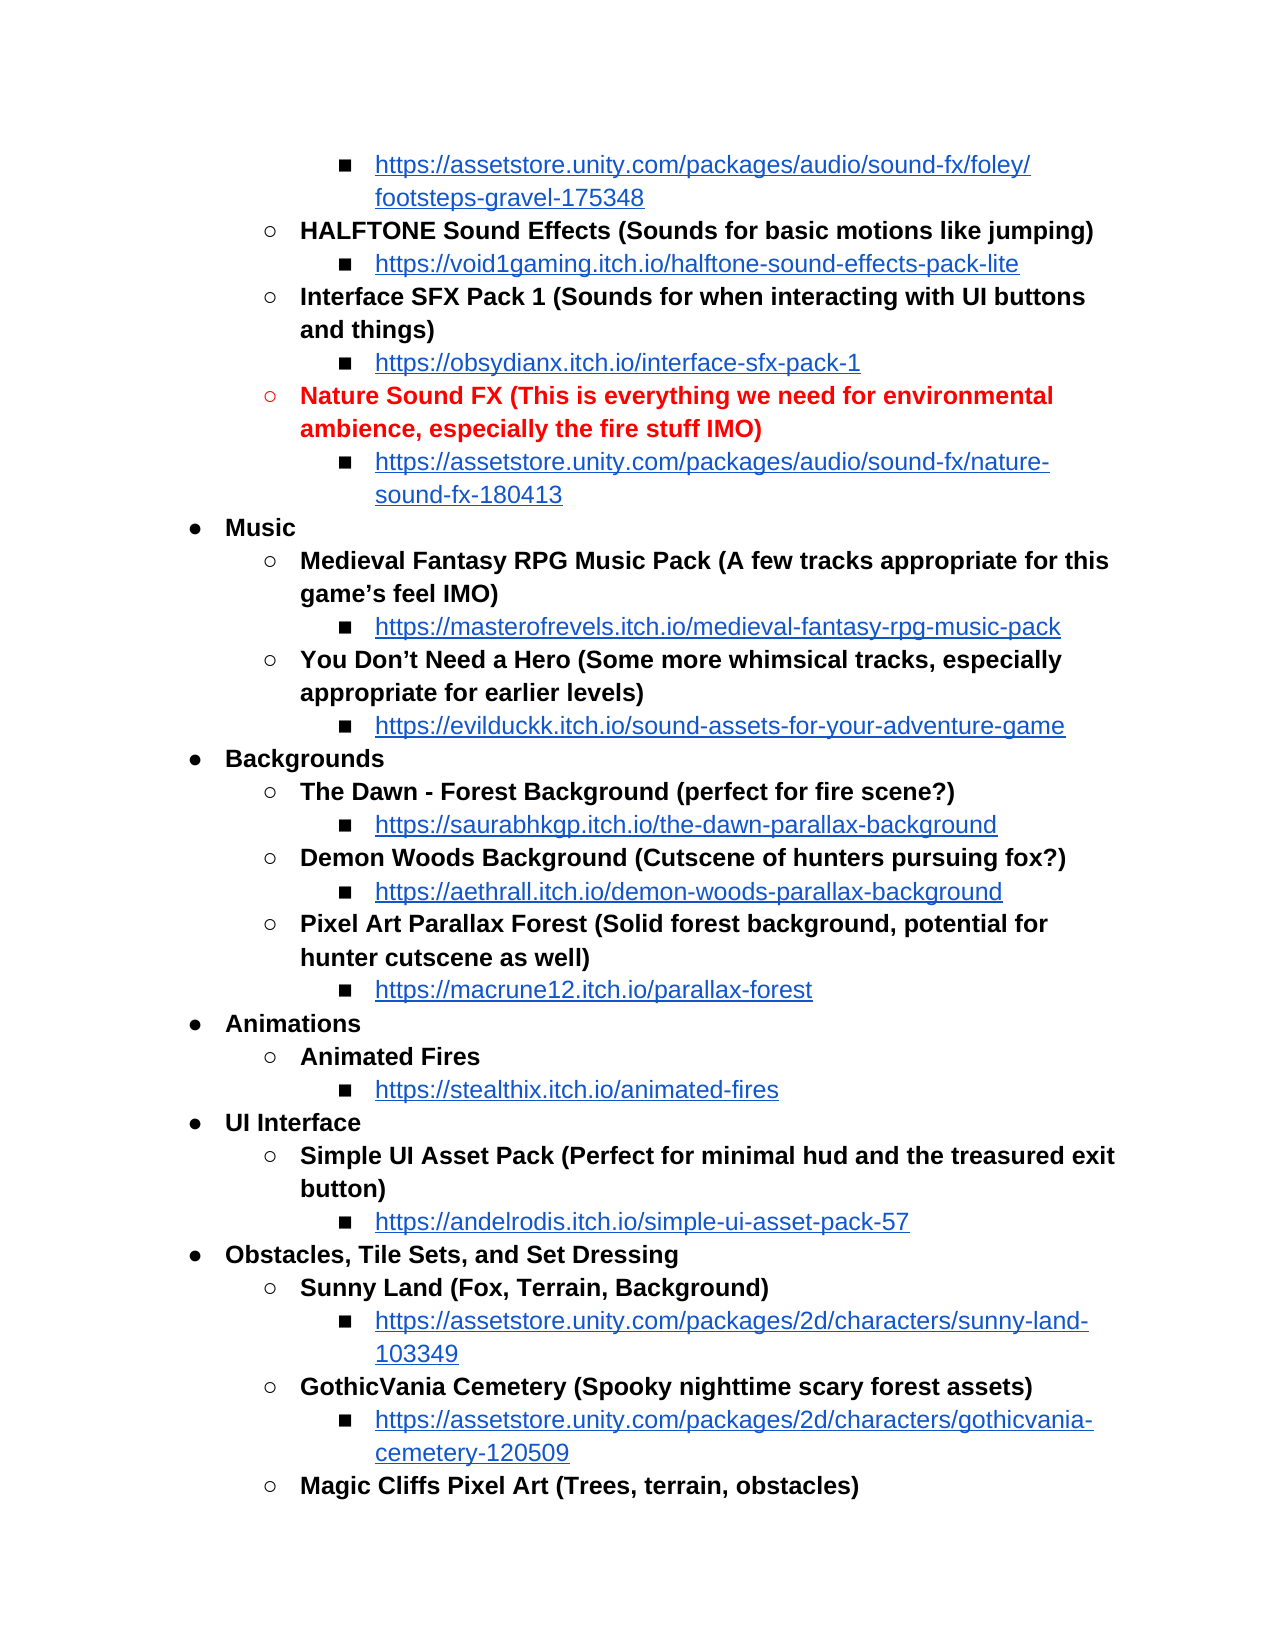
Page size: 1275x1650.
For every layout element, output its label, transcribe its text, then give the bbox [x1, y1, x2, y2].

list Music [187, 513, 1125, 542]
list https://assetstore.unity.com/packages/2d/characters/gothicvania-cemetery-120509 [337, 1405, 1125, 1467]
list GothicVania Cemetery (Spooky nighttime scary forest assets) [262, 1372, 1125, 1401]
list Backgrounds [187, 744, 1125, 773]
list https://assetstore.unity.com/packages/2d/characters/sunny-land-103349 [337, 1306, 1125, 1367]
list https://evilduckk.itch.io/sound-assets-for-your-adventure-game [337, 711, 1125, 740]
list https://saurabhkgp.itch.io/the-dawn-parallax-background [337, 810, 1125, 839]
list Pixel Art Parallax Forest (Solid forest background, potential for hunter cutscene as well) [262, 909, 1125, 971]
list Obstacles, Tile Sets, and Set Dressing [187, 1240, 1125, 1268]
list https://masterofrevels.itch.io/medieval-fantasy-rpg-music-pack [337, 612, 1125, 641]
list Magic Cliffs Pixel Art (Trees, terrain, obstacles) [262, 1471, 1125, 1499]
list HALFTONE Sound Effects (Sounds for basic motions like jumping) [262, 216, 1125, 245]
list https://macrune12.itch.io/parallax-forest [337, 976, 1125, 1004]
list Nature Sound FX (This is everything we need for environmental ambience, especially the fire stuff IMO) [262, 381, 1125, 443]
list https://stealthix.itch.io/animated-fires [337, 1074, 1125, 1103]
list Animated Fires [262, 1042, 1125, 1070]
list https://aethrall.itch.io/demon-woods-parallax-background [337, 876, 1125, 905]
list https://andelrodis.itch.io/simple-ui-asset-pack-57 [337, 1207, 1125, 1235]
list Interface SFX Pack 1 (Sounds for when interacting with UI buttons and things) [262, 282, 1125, 344]
list https://void1gaming.itch.io/halftone-sound-effects-pack-lite [337, 249, 1125, 278]
list https://assetstore.unity.com/packages/audio/sound-fx/nature-sound-fx-180413 [337, 447, 1125, 509]
list Animations [187, 1008, 1125, 1037]
list Demon Woods Background (Cutscene of hunters pursuing fox?) [262, 843, 1125, 872]
list Sunny Land (Fox, Terrain, Background) [262, 1273, 1125, 1301]
list You Don’t Need a Hero (Some more whimsical tracks, especially appropriate for earlier levels) [262, 645, 1125, 707]
list https://obsydianx.itch.io/interface-sfx-pack-1 [337, 348, 1125, 377]
list Simple UI Asset Pack (Perfect for minimal hud and the treasured exit button) [262, 1141, 1125, 1202]
list https://assetstore.unity.com/packages/audio/sound-fx/foley/footsteps-gravel-175348 [337, 150, 1125, 212]
list Medieval Fantasy RPG Music Pack (A few tracks appropriate for this game’s feel IMO) [262, 546, 1125, 608]
list The Dawn - Forest Background (perfect for fire scene?) [262, 777, 1125, 806]
list UI Interface [187, 1108, 1125, 1136]
